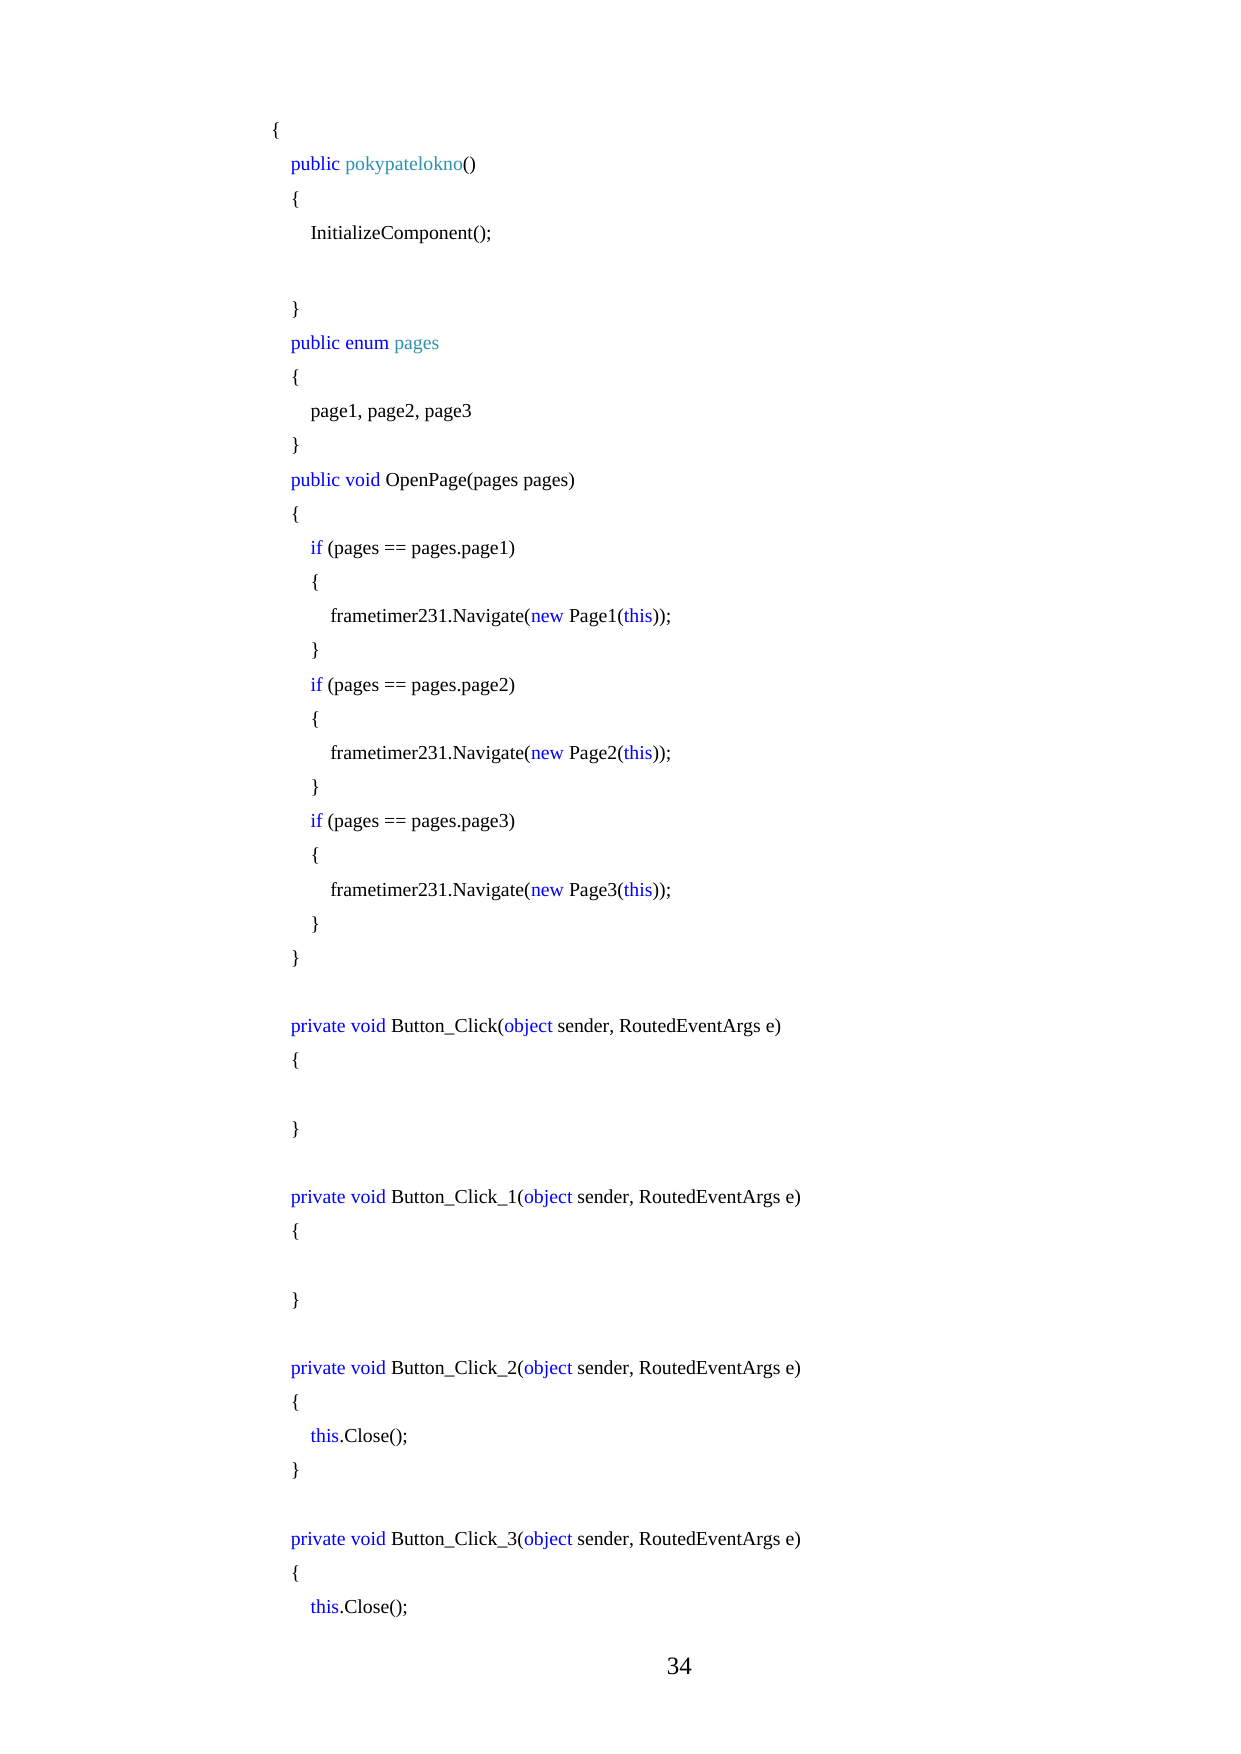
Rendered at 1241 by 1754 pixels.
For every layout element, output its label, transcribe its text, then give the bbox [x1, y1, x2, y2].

text this.Close(); [177, 1595, 1181, 1618]
text } [177, 912, 1181, 934]
text { [177, 570, 1181, 593]
text { [177, 1219, 1181, 1242]
text public void OpenPage(pages pages) [177, 468, 1181, 490]
text private void Button_Click(object sender, RoutedEventArgs e) [177, 1014, 1181, 1037]
text { [177, 1561, 1181, 1584]
text } [177, 1117, 1181, 1139]
text if (pages == pages.page1) [177, 536, 1181, 559]
text { [177, 365, 1181, 388]
text this.Close(); [177, 1424, 1181, 1447]
text { [177, 118, 1181, 141]
text } [177, 638, 1181, 661]
text frametimer231.Navigate(new Page2(this)); [177, 741, 1181, 764]
text public enum pages [177, 331, 1181, 354]
text frametimer231.Navigate(new Page1(this)); [177, 604, 1181, 627]
text if (pages == pages.page3) [177, 809, 1181, 832]
text } [177, 1288, 1181, 1310]
text { [177, 707, 1181, 729]
text public pokypatelokno() [177, 152, 1181, 175]
text if (pages == pages.page2) [177, 673, 1181, 695]
text } [177, 297, 1181, 319]
text private void Button_Click_3(object sender, RoutedEventArgs e) [177, 1527, 1181, 1549]
text { [177, 502, 1181, 524]
text private void Button_Click_2(object sender, RoutedEventArgs e) [177, 1356, 1181, 1379]
text } [177, 1458, 1181, 1481]
text page1, page2, page3 [177, 399, 1181, 422]
text } [177, 775, 1181, 798]
text { [177, 843, 1181, 866]
text frametimer231.Navigate(new Page3(this)); [177, 878, 1181, 900]
text { [177, 1048, 1181, 1071]
text InitializeComponent(); [177, 221, 1181, 243]
text { [177, 1390, 1181, 1413]
text } [177, 946, 1181, 969]
text { [177, 186, 1181, 209]
text } [177, 433, 1181, 456]
text private void Button_Click_1(object sender, RoutedEventArgs e) [177, 1185, 1181, 1208]
